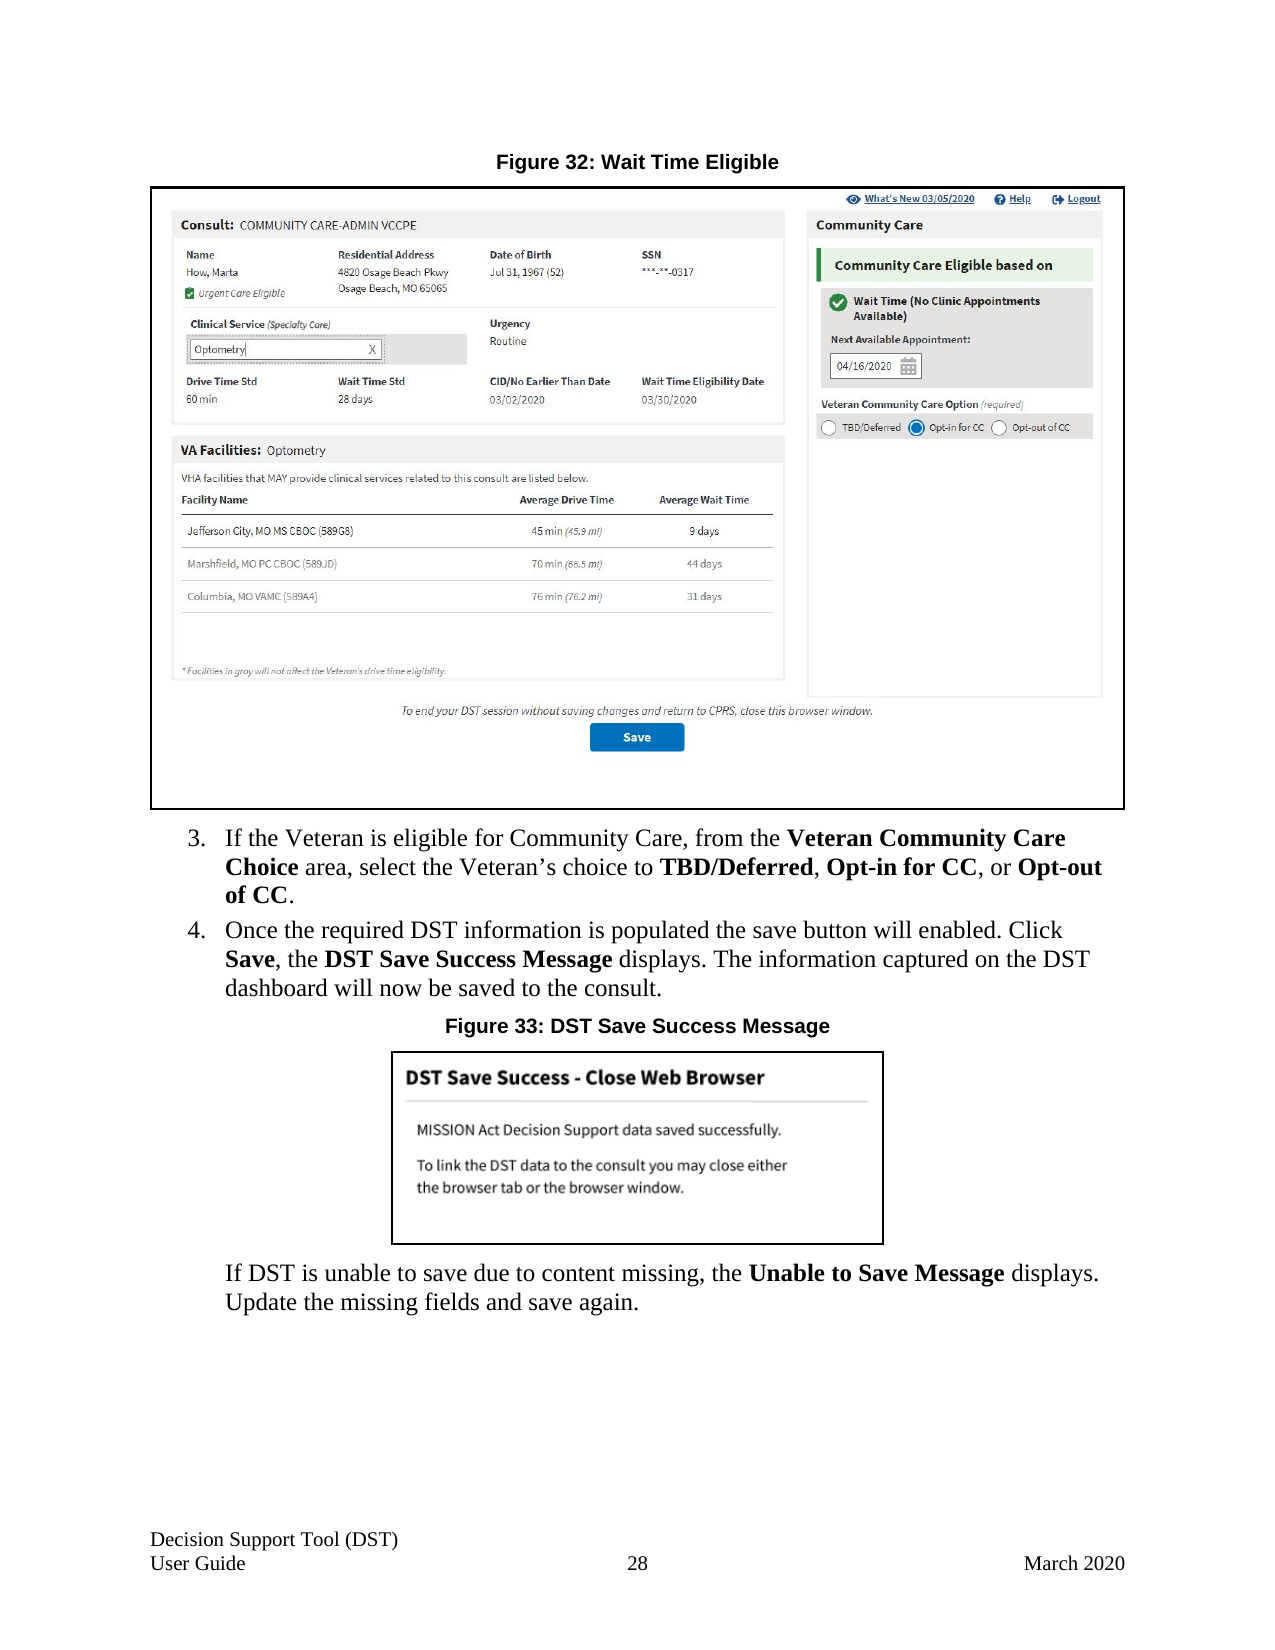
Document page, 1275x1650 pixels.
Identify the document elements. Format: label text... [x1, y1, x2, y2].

picture [393, 1053, 882, 1243]
text Once the required DST information is populated the save button will enabled. Click Save, the DST Save Success Message displays. The information captured on the DST dashboard will now be saved to the consult. [187, 915, 1125, 1002]
picture [152, 189, 1123, 808]
text Figure 33: DST Save Success Message [150, 1014, 1125, 1038]
text If the Veteran is eligible for Community Care, from the Veteran Community Care Choice area, select the Veteran’s choice to TBD/Deferred, Opt-in for CC, or Opt-out of CC. [187, 823, 1125, 909]
list If DST is unable to save due to content missing, the Unable to Save Message displays. Update the missing fields and save again. [225, 1258, 1125, 1315]
